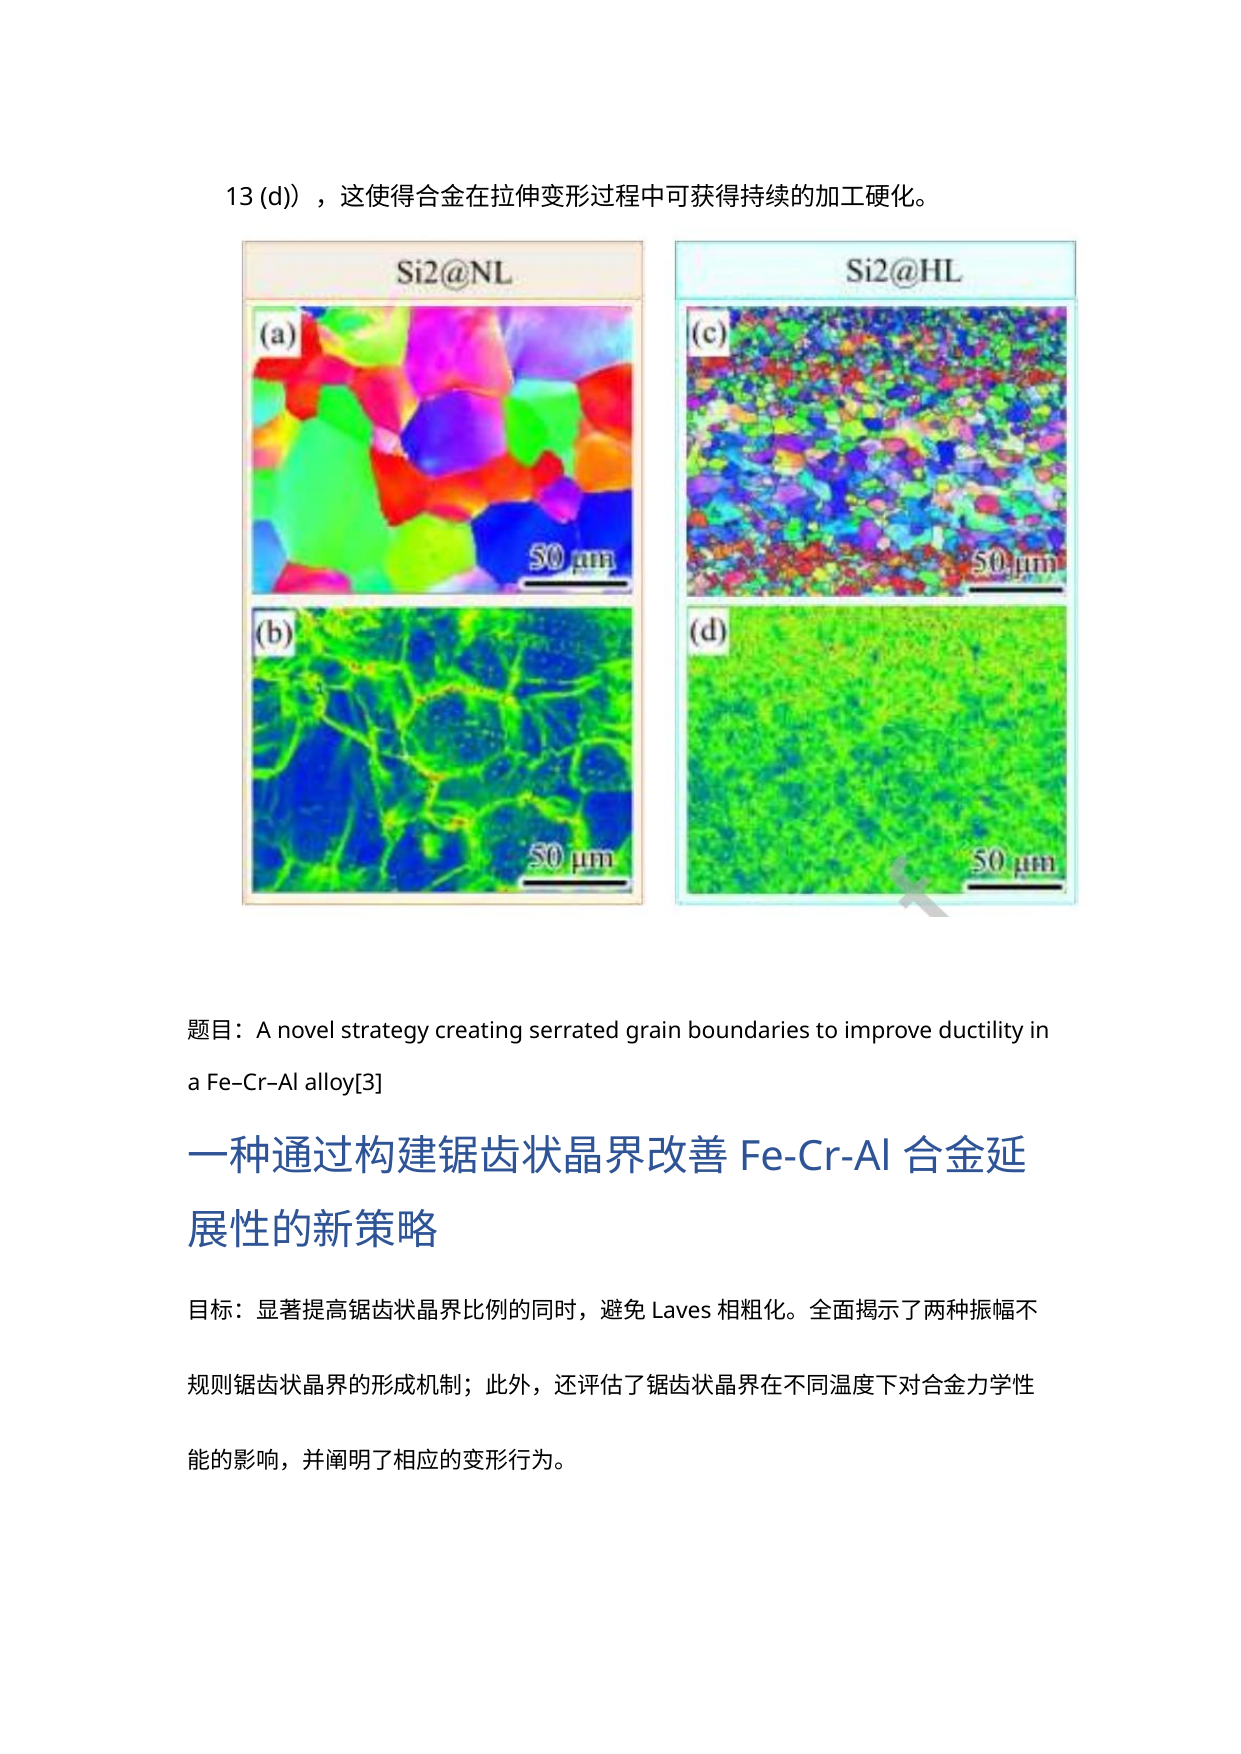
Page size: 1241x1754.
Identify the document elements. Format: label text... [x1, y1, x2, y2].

text 题目：A novel strategy creating serrated grain boundaries to improve ductility in a Fe–Cr–Al alloy[3] [187, 996, 1053, 1098]
picture [225, 227, 1091, 917]
subtitle 一种通过构建锯齿状晶界改善 Fe-Cr-Al 合金延展性的新策略 [187, 1119, 1053, 1259]
text 目标：显著提高锯齿状晶界比例的同时，避免 Laves 相粗化。全面揭示了两种振幅不规则锯齿状晶界的形成机制；此外，还评估了锯齿状晶界在不同温度下对合金力学性能的影响，并阐明了相应的变形行为。 [187, 1276, 1053, 1491]
